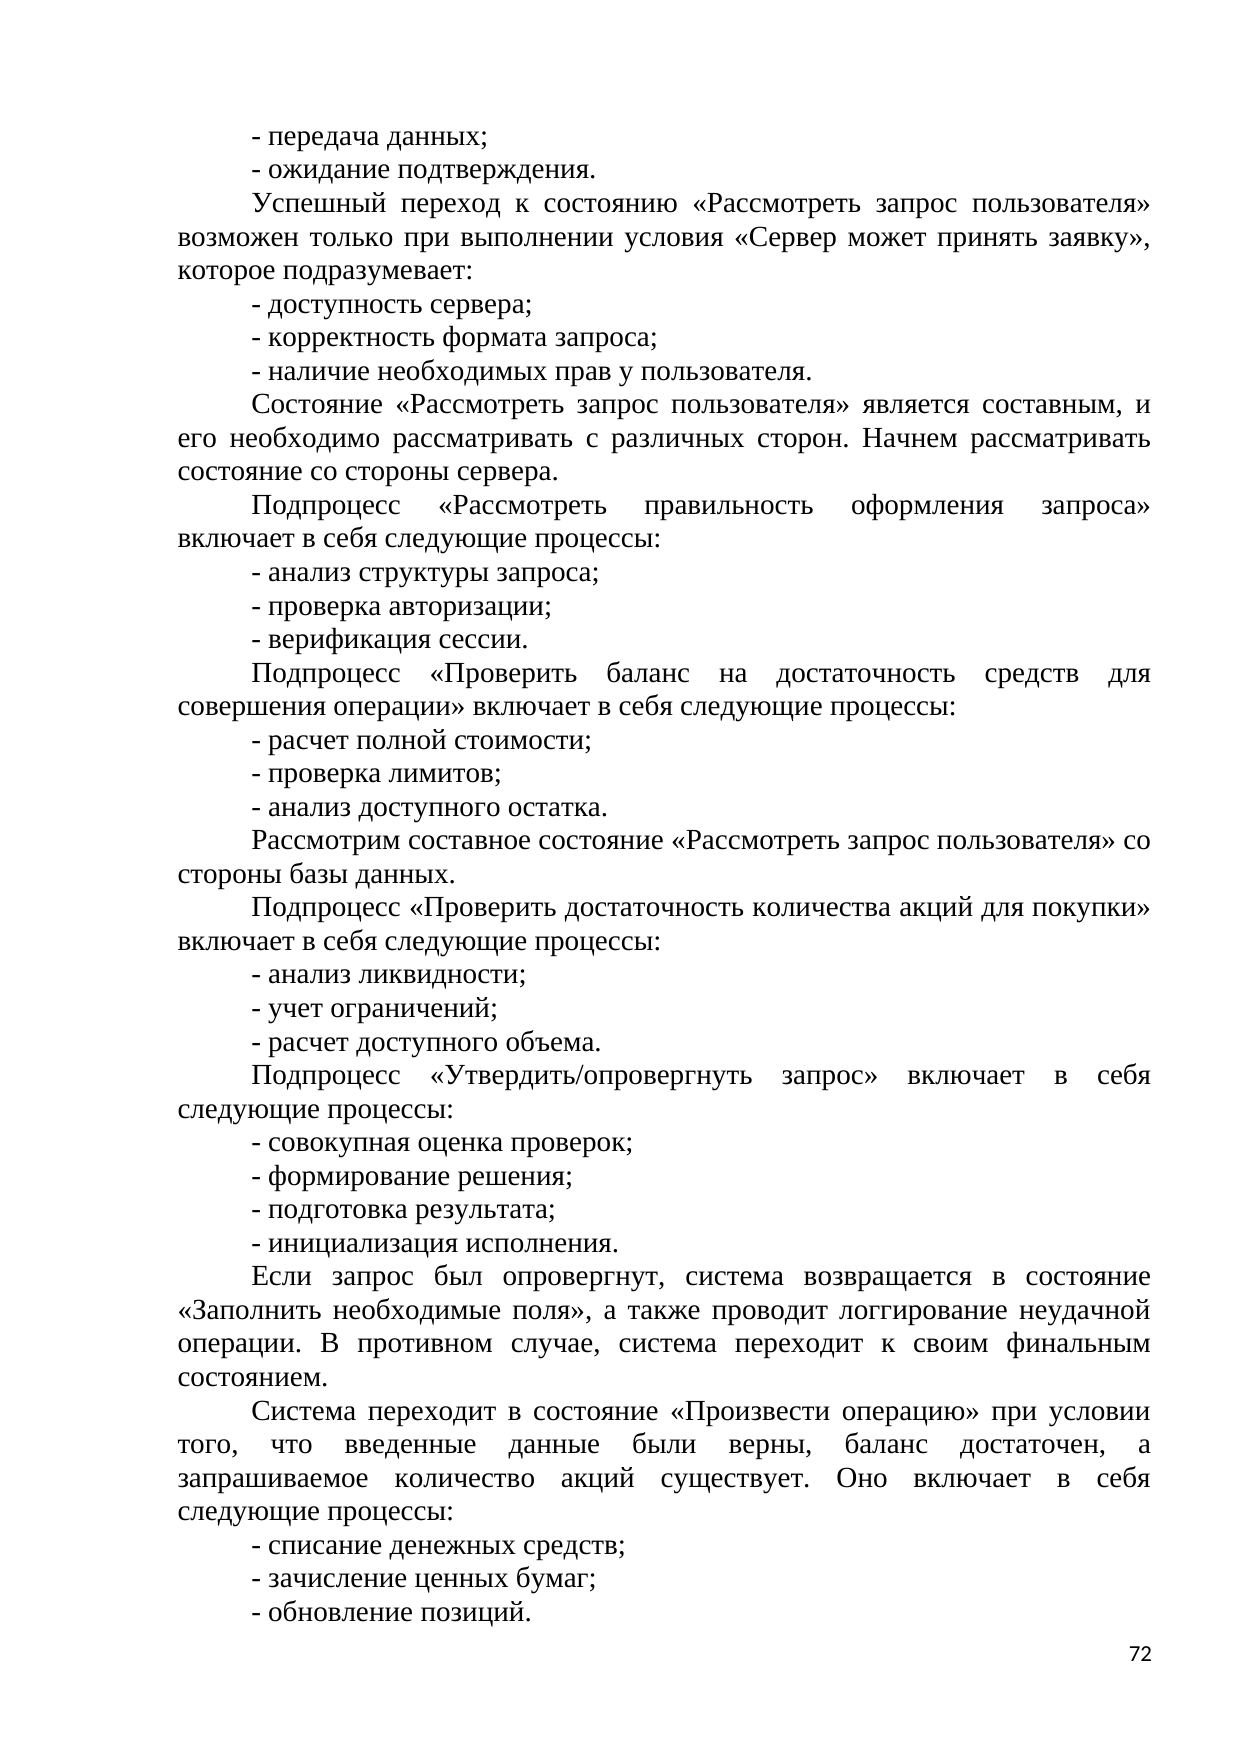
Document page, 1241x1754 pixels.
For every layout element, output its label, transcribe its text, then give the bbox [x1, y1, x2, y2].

text - проверка авторизации; [177, 588, 1152, 621]
text - обновление позиций. [177, 1594, 1152, 1627]
text - расчет доступного объема. [177, 1024, 1152, 1057]
text - формирование решения; [177, 1158, 1152, 1191]
text Подпроцесс «Рассмотреть правильность оформления запроса» включает в себя следующие процессы: [177, 487, 1152, 554]
text - наличие необходимых прав у пользователя. [177, 353, 1152, 386]
text Подпроцесс «Проверить баланс на достаточность средств для совершения операции» включает в себя следующие процессы: [177, 655, 1152, 722]
text - списание денежных средств; [177, 1527, 1152, 1560]
text Рассмотрим составное состояние «Рассмотреть запрос пользователя» со стороны базы данных. [177, 822, 1152, 889]
text - корректность формата запроса; [177, 319, 1152, 353]
text Подпроцесс «Утвердить/опровергнуть запрос» включает в себя следующие процессы: [177, 1057, 1152, 1124]
text - верификация сессии. [177, 621, 1152, 655]
text Состояние «Рассмотреть запрос пользователя» является составным, и его необходимо рассматривать с различных сторон. Начнем рассматривать состояние со стороны сервера. [177, 386, 1152, 487]
text - анализ структуры запроса; [177, 554, 1152, 588]
text - инициализация исполнения. [177, 1225, 1152, 1258]
text - расчет полной стоимости; [177, 722, 1152, 755]
text - анализ ликвидности; [177, 957, 1152, 990]
text - проверка лимитов; [177, 755, 1152, 789]
text Система переходит в состояние «Произвести операцию» при условии того, что введенные данные были верны, баланс достаточен, а запрашиваемое количество акций существует. Оно включает в себя следующие процессы: [177, 1393, 1152, 1527]
text - учет ограничений; [177, 990, 1152, 1024]
text Если запрос был опровергнут, система возвращается в состояние «Заполнить необходимые поля», а также проводит логгирование неудачной операции. В противном случае, система переходит к своим финальным состоянием. [177, 1258, 1152, 1393]
text - совокупная оценка проверок; [177, 1124, 1152, 1158]
text - доступность сервера; [177, 286, 1152, 319]
text Успешный переход к состоянию «Рассмотреть запрос пользователя» возможен только при выполнении условия «Сервер может принять заявку», которое подразумевает: [177, 185, 1152, 286]
text - ожидание подтверждения. [177, 152, 1152, 185]
text - зачисление ценных бумаг; [177, 1560, 1152, 1594]
text - анализ доступного остатка. [177, 789, 1152, 822]
text - передача данных; [177, 118, 1152, 152]
text Подпроцесс «Проверить достаточность количества акций для покупки» включает в себя следующие процессы: [177, 889, 1152, 957]
text - подготовка результата; [177, 1191, 1152, 1225]
